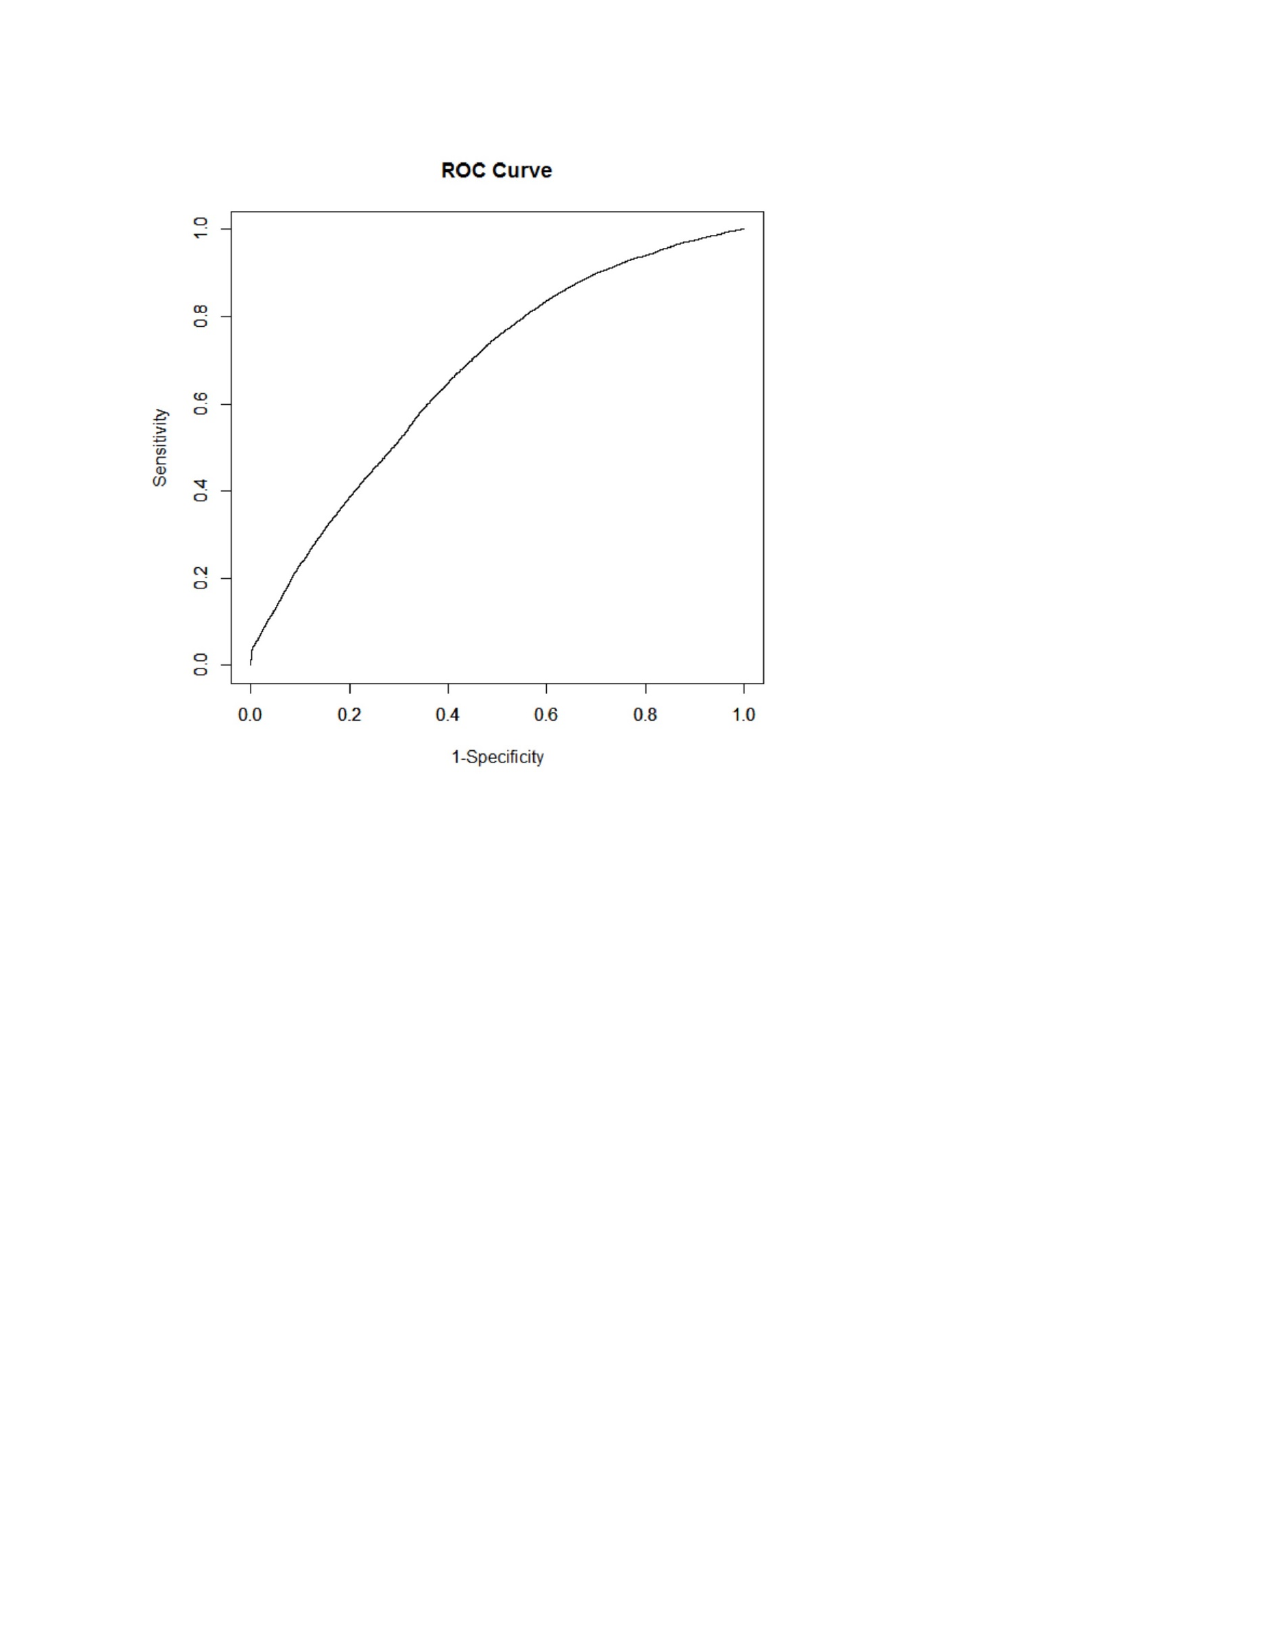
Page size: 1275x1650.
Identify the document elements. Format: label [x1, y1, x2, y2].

picture [150, 150, 794, 780]
